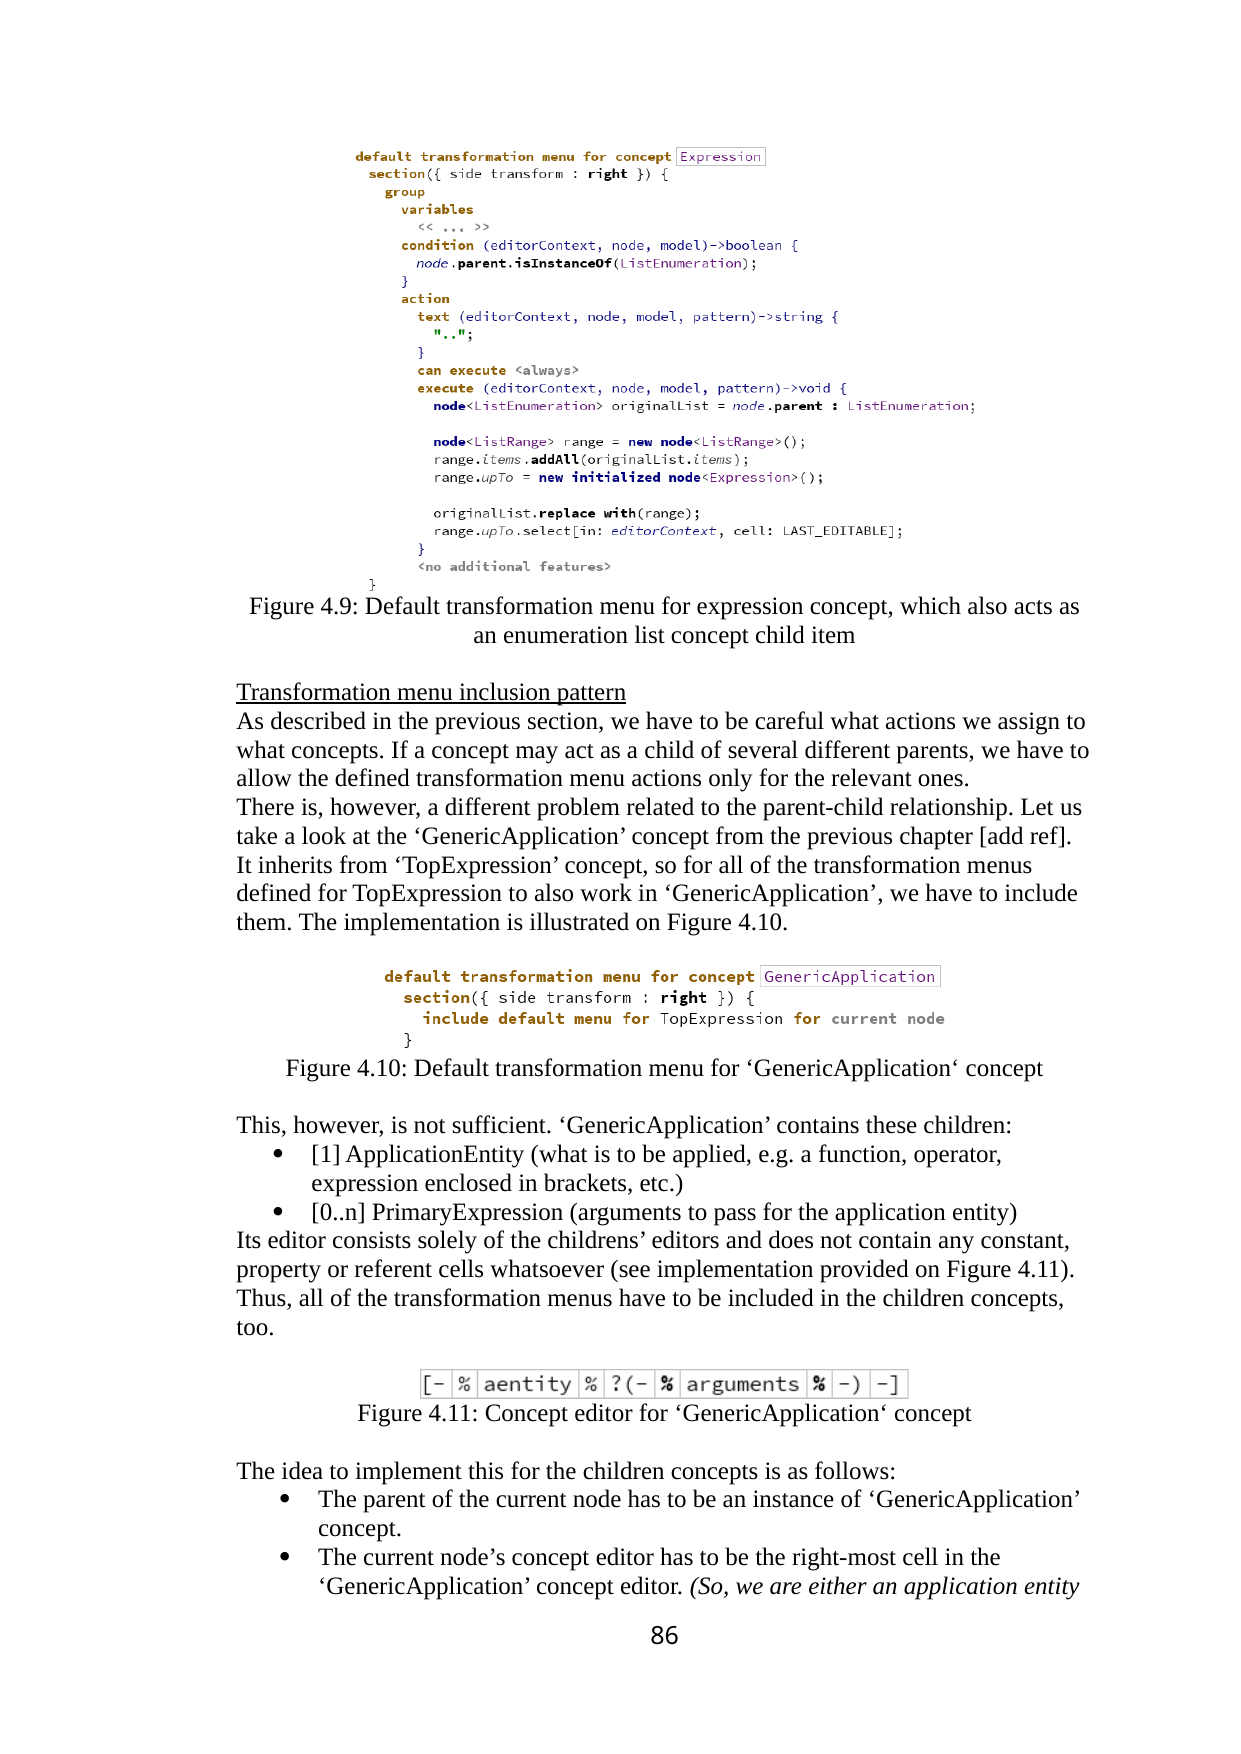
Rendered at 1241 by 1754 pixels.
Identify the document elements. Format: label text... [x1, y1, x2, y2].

picture [377, 964, 952, 1053]
list The parent of the current node has to be an instance of ‘GenericApplication’ concept. [280, 1484, 1092, 1542]
text Figure 4.10: Default transformation menu for ‘GenericApplication‘ concept [236, 1053, 1092, 1082]
text This, however, is not sufficient. ‘GenericApplication’ contains these children: [236, 1110, 1092, 1139]
list [1] ApplicationEntity (what is to be applied, e.g. a function, operator, expression enclosed in brackets, etc.) [274, 1139, 1092, 1197]
text The idea to implement this for the children concepts is as follows: [236, 1456, 1092, 1484]
text Figure 4.11: Concept editor for ‘GenericApplication‘ concept [236, 1398, 1092, 1427]
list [280, 1542, 1092, 1599]
text Its editor consists solely of the childrens’ editors and does not contain any constant, property or referent cells whatsoever (see implementation provided on Figure 4.11). Thus, all of the transformation menus have to be included in the children concepts, too. [236, 1225, 1092, 1340]
text Transformation menu inclusion pattern [236, 677, 1092, 706]
picture [420, 1369, 909, 1399]
text There is, however, a different problem related to the parent-child relationship. Let us take a look at the ‘GenericApplication’ concept from the previous chapter [add ref]. It inherits from ‘TopExpression’ concept, so for all of the transformation menus defined for TopExpression to also work in ‘GenericApplication’, we have to include them. The implementation is illustrated on Figure 4.10. [236, 792, 1092, 936]
text As described in the previous section, we have to be careful what actions we assign to what concepts. If a concept may act as a child of several different parents, we have to allow the defined transformation menu actions only for the relevant ones. [236, 706, 1092, 792]
picture [355, 147, 974, 591]
list [0..n] PrimaryExpression (arguments to pass for the application entity) [274, 1197, 1092, 1225]
text Figure 4.9: Default transformation menu for expression concept, which also acts as an enumeration list concept child item [236, 591, 1092, 648]
